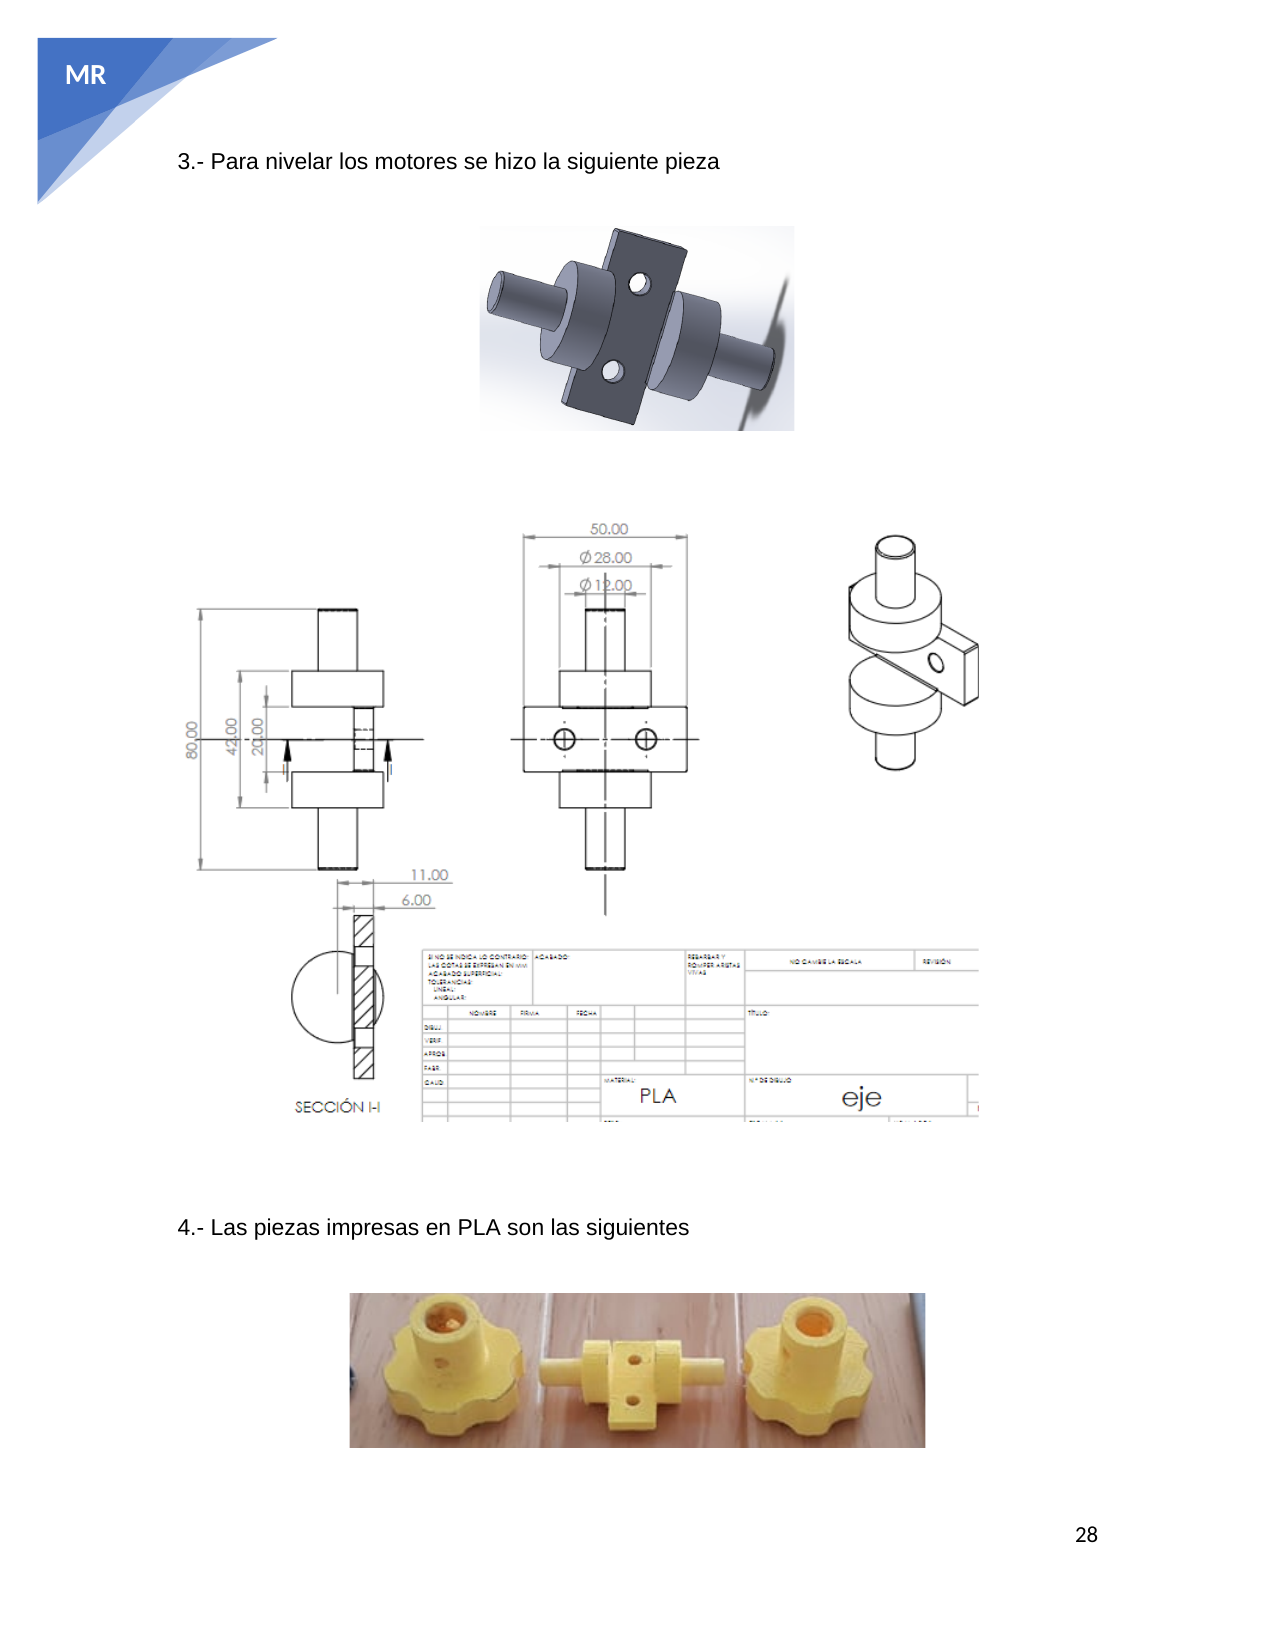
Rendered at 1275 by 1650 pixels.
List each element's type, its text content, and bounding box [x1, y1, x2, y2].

picture [37, 37, 279, 206]
picture [479, 226, 795, 431]
picture [349, 1293, 926, 1448]
picture [177, 523, 979, 1122]
text 4.- Las piezas impresas en PLA son las siguientes [177, 1214, 1098, 1241]
text 3.- Para nivelar los motores se hizo la siguiente pieza [177, 148, 1098, 174]
